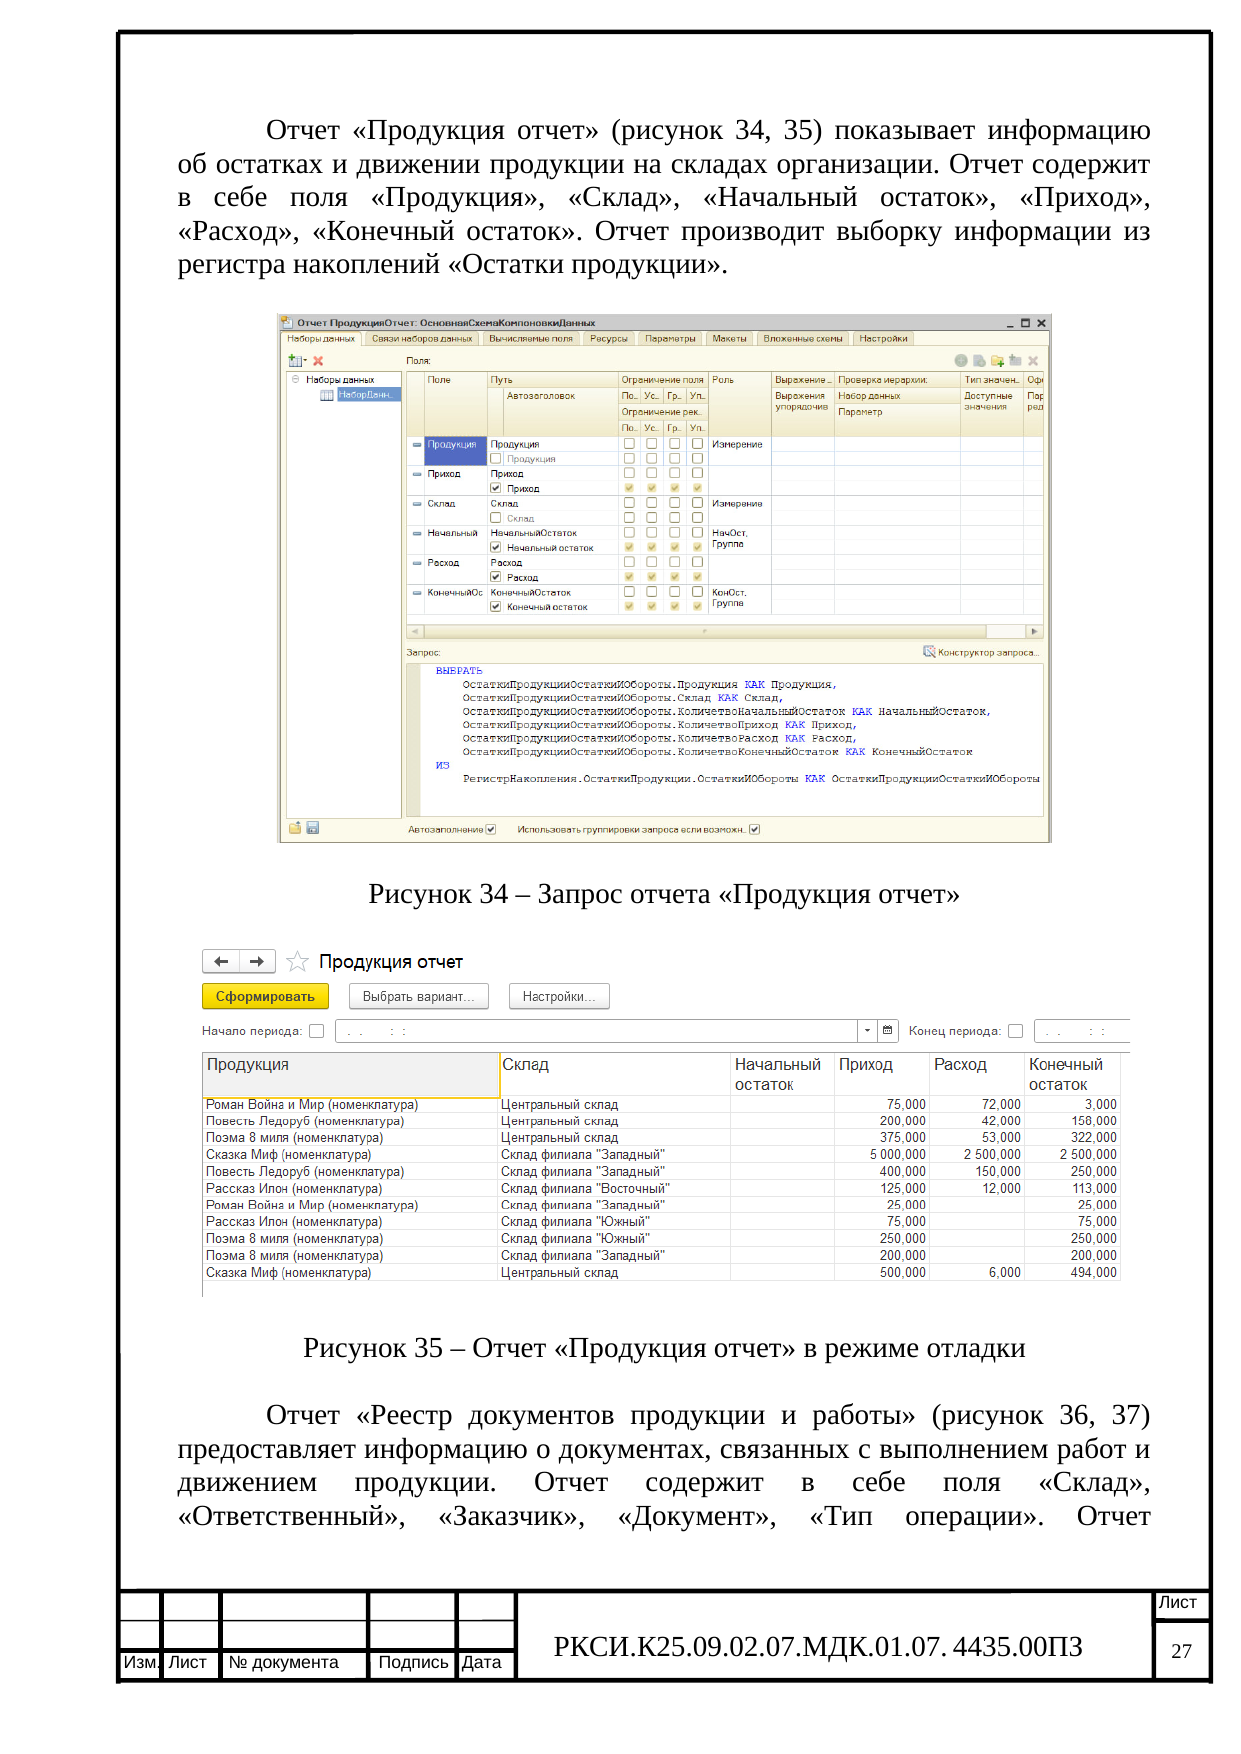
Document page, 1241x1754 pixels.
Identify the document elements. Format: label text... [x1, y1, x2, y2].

text Рисунок 35 – Отчет «Продукция отчет» в режиме отладки [177, 1330, 1152, 1364]
text Отчет «Продукция отчет» (рисунок 34, 35) показывает информацию об остатках и движении продукции на складах организации. Отчет содержит в себе поля «Продукция», «Склад», «Начальный остаток», «Приход», «Расход», «Конечный остаток». Отчет производит выборку информации из регистра накоплений «Остатки продукции». [177, 112, 1152, 280]
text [177, 1397, 1152, 1532]
text Рисунок 34 – Запрос отчета «Продукция отчет» [177, 876, 1152, 909]
picture [276, 313, 1052, 843]
picture [198, 943, 1130, 1297]
